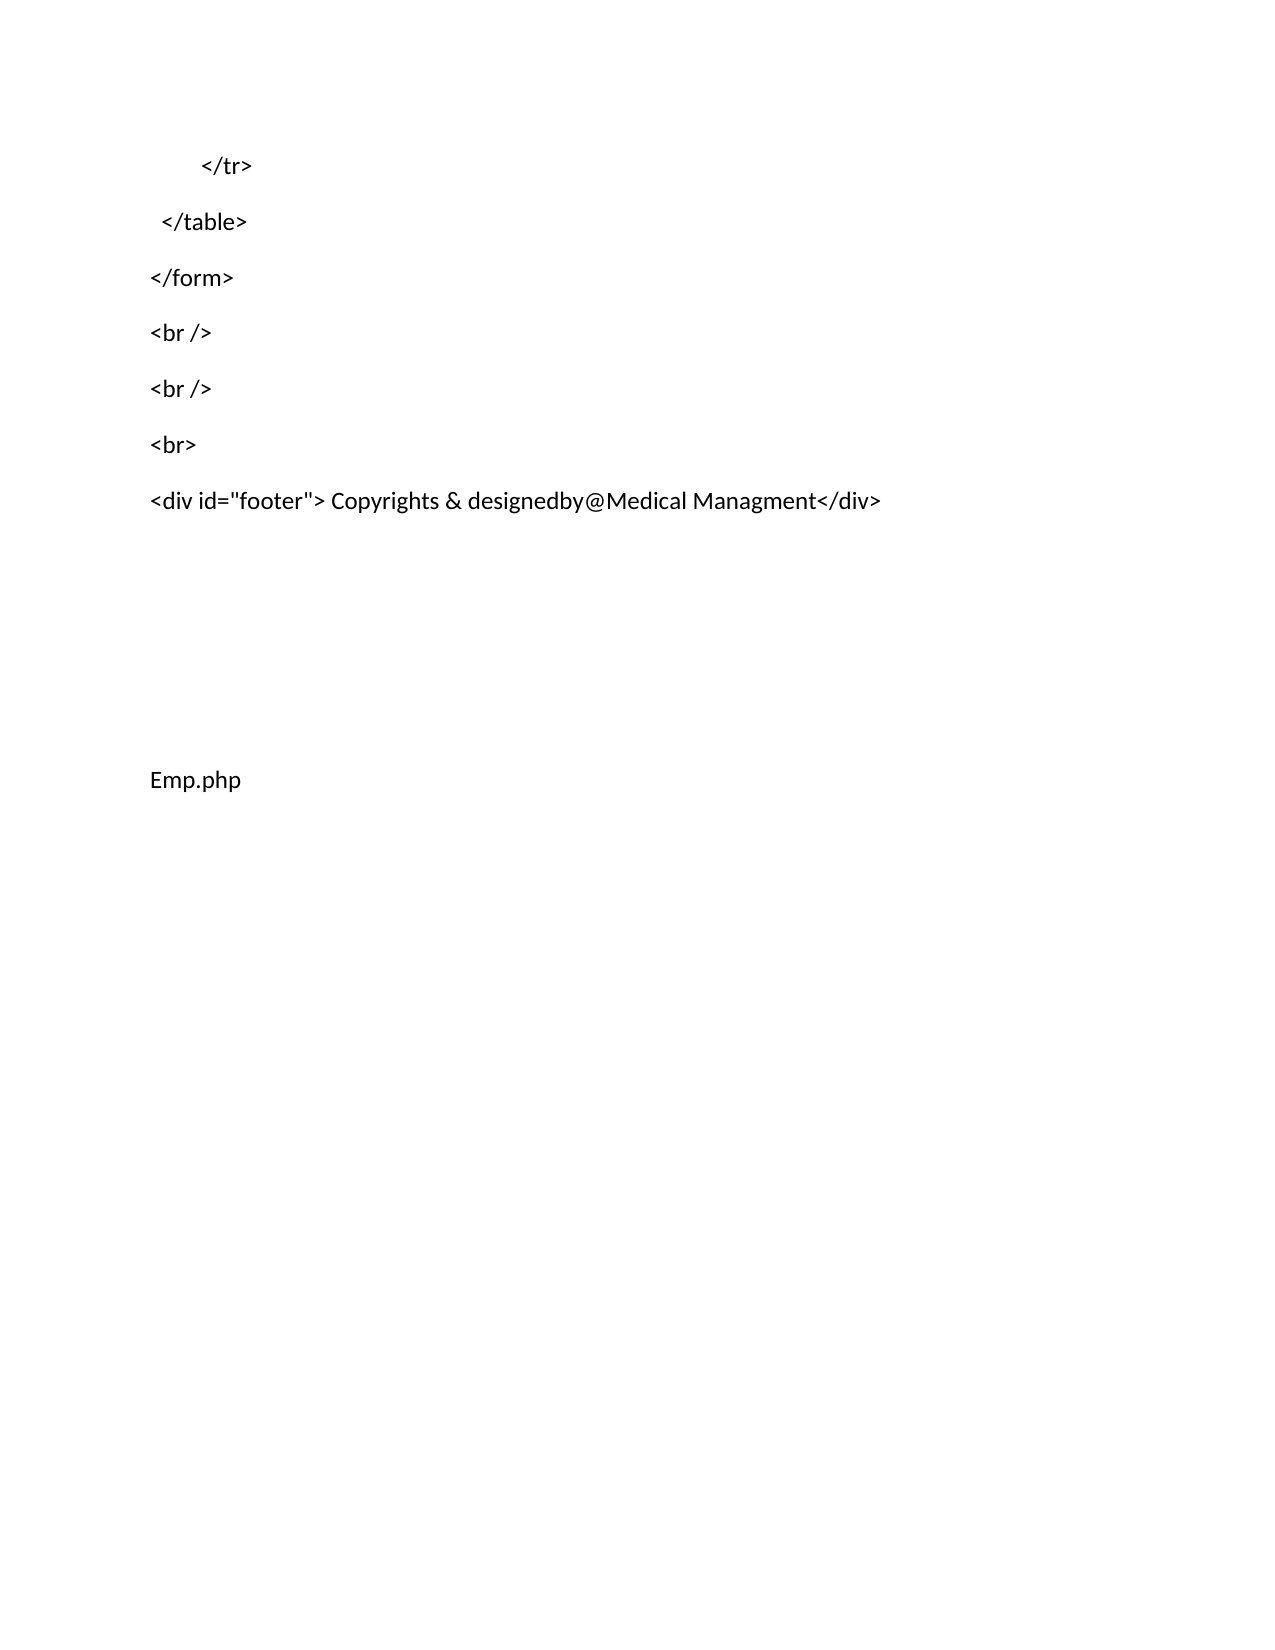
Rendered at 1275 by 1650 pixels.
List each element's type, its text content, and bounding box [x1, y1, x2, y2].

text </tr> [150, 150, 1125, 181]
text </table> [150, 206, 1125, 236]
text <div id="footer"> Copyrights & designedby@Medical Managment</div> [150, 485, 1125, 516]
text <br /> [150, 373, 1125, 404]
text Emp.php [150, 764, 1125, 795]
text <br> [150, 429, 1125, 460]
text </form> [150, 262, 1125, 292]
text <br /> [150, 317, 1125, 348]
